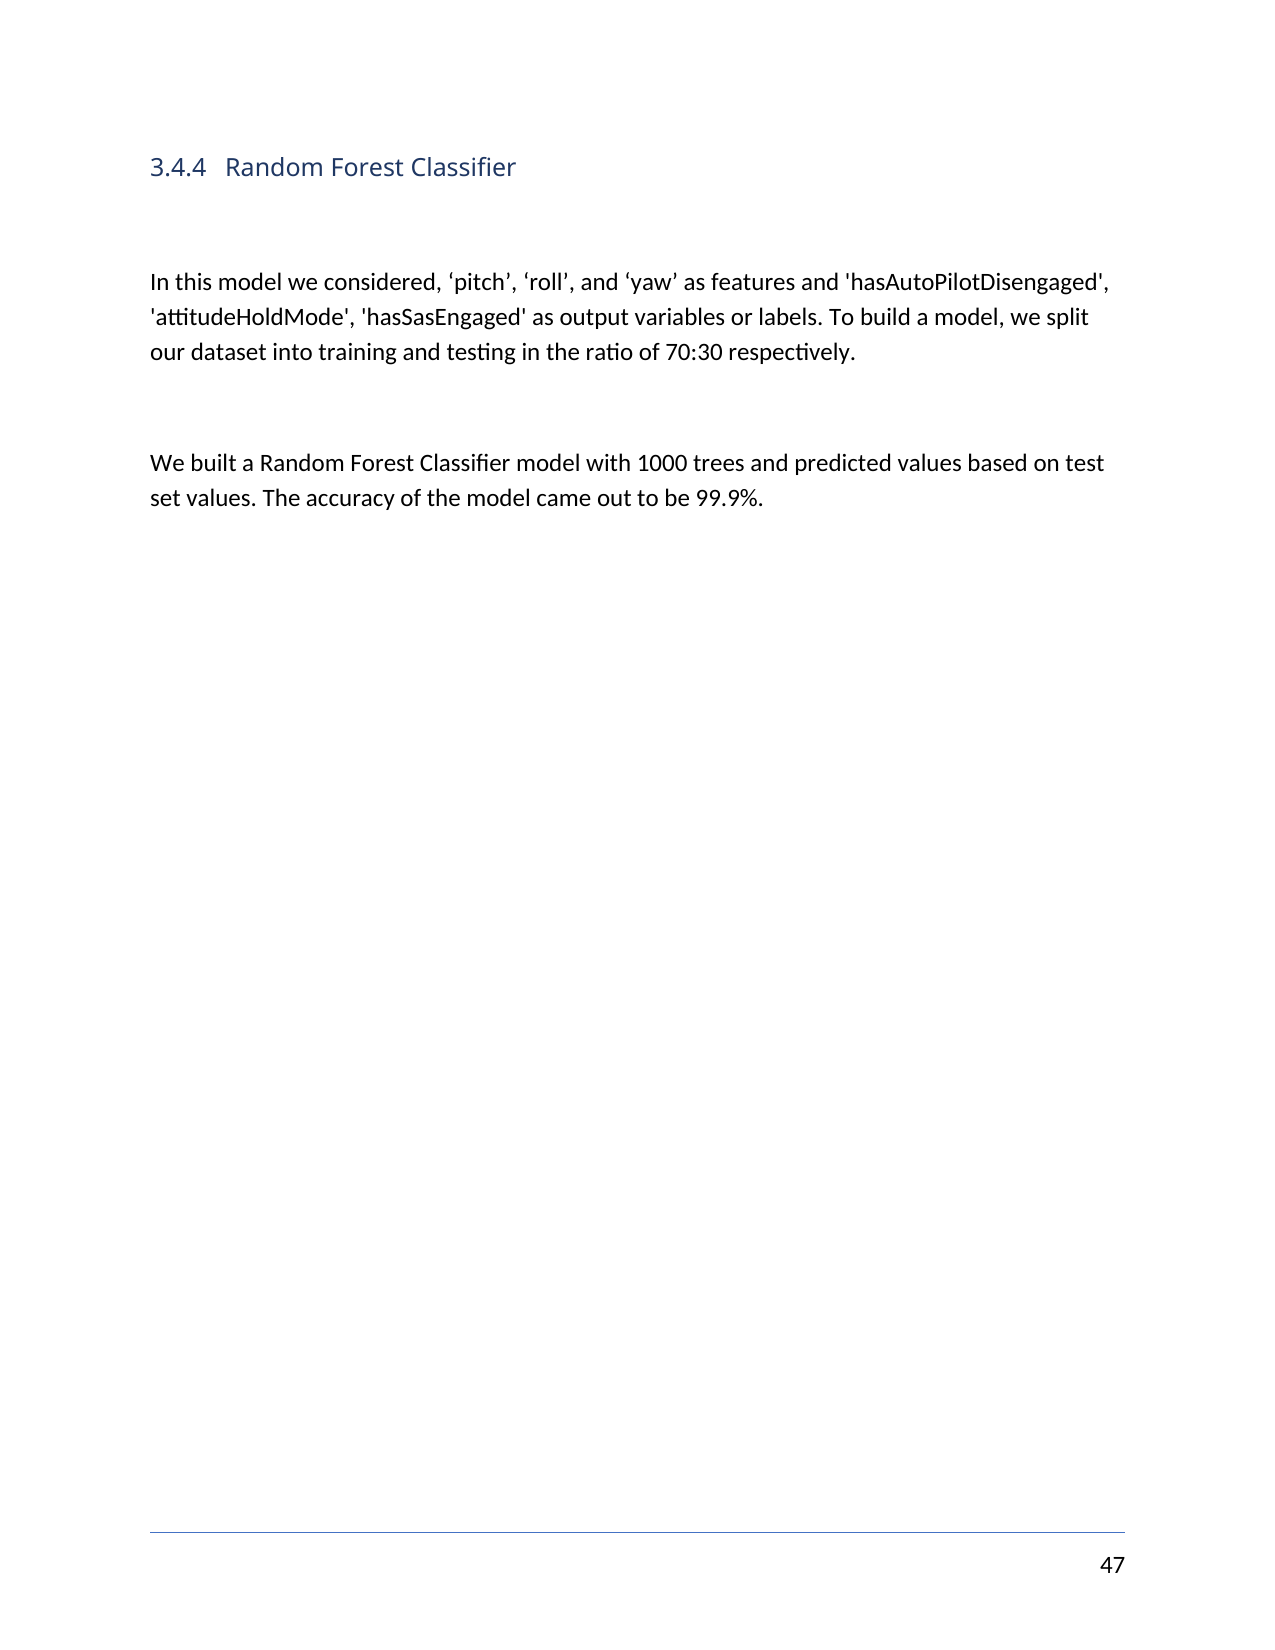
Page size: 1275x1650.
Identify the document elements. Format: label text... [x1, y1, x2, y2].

subtitle Random Forest Classifier [150, 150, 1125, 184]
text We built a Random Forest Classifier model with 1000 trees and predicted values based on test set values. The accuracy of the model came out to be 99.9%. [150, 447, 1125, 513]
text In this model we considered, ‘pitch’, ‘roll’, and ‘yaw’ as features and 'hasAutoPilotDisengaged', 'attitudeHoldMode', 'hasSasEngaged' as output variables or labels. To build a model, we split our dataset into training and testing in the ratio of 70:30 respectively. [150, 266, 1125, 366]
